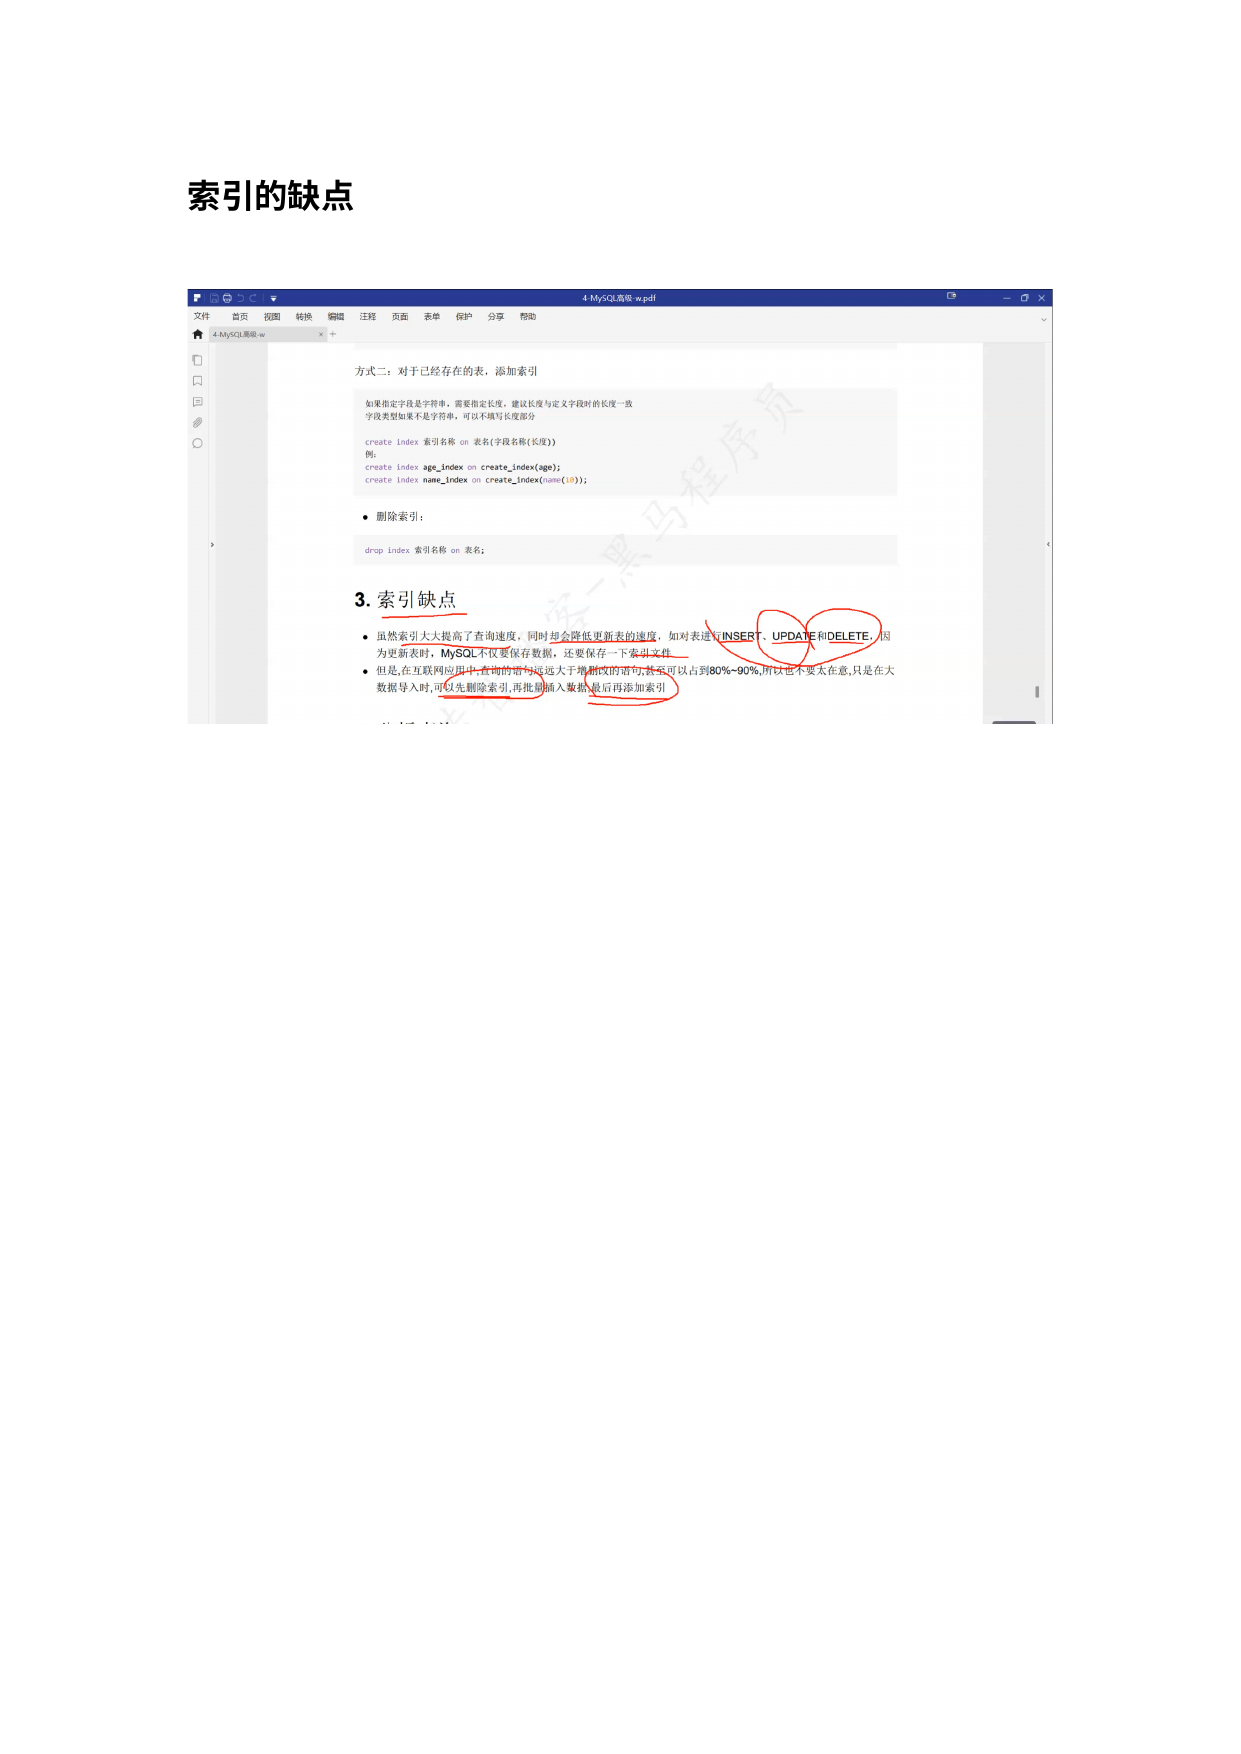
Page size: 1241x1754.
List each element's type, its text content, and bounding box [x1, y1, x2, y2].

subtitle 索引的缺点 [187, 162, 1053, 227]
picture [187, 289, 1053, 724]
